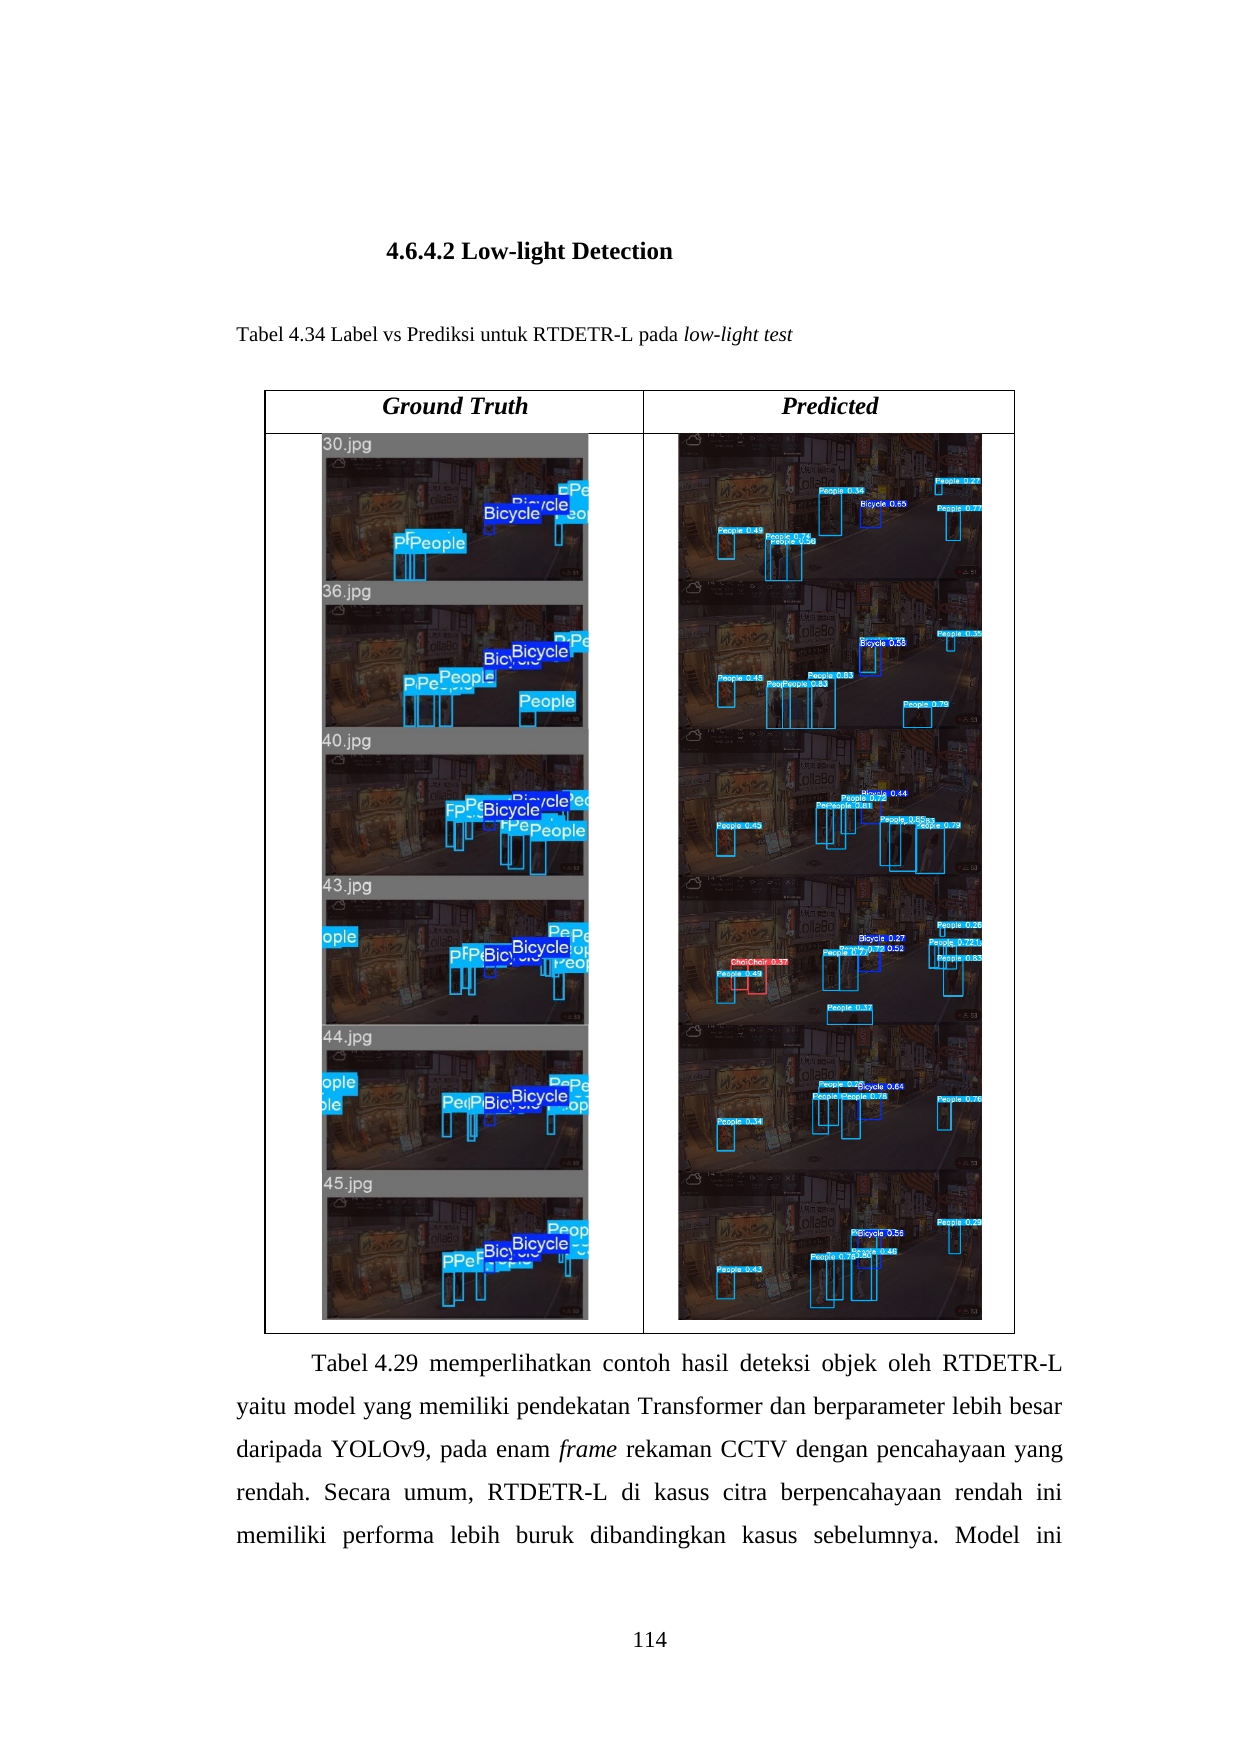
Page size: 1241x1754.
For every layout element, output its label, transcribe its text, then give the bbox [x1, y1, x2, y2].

table_header Ground Truth [266, 391, 643, 433]
table_cell [266, 434, 643, 1333]
table_header Predicted [644, 391, 1014, 433]
picture [321, 433, 589, 1320]
subtitle 4.6.4.2 Low-light Detection [386, 236, 1063, 265]
picture [578, 1251, 589, 1255]
table_cell [644, 434, 1014, 1333]
picture [678, 433, 982, 1320]
